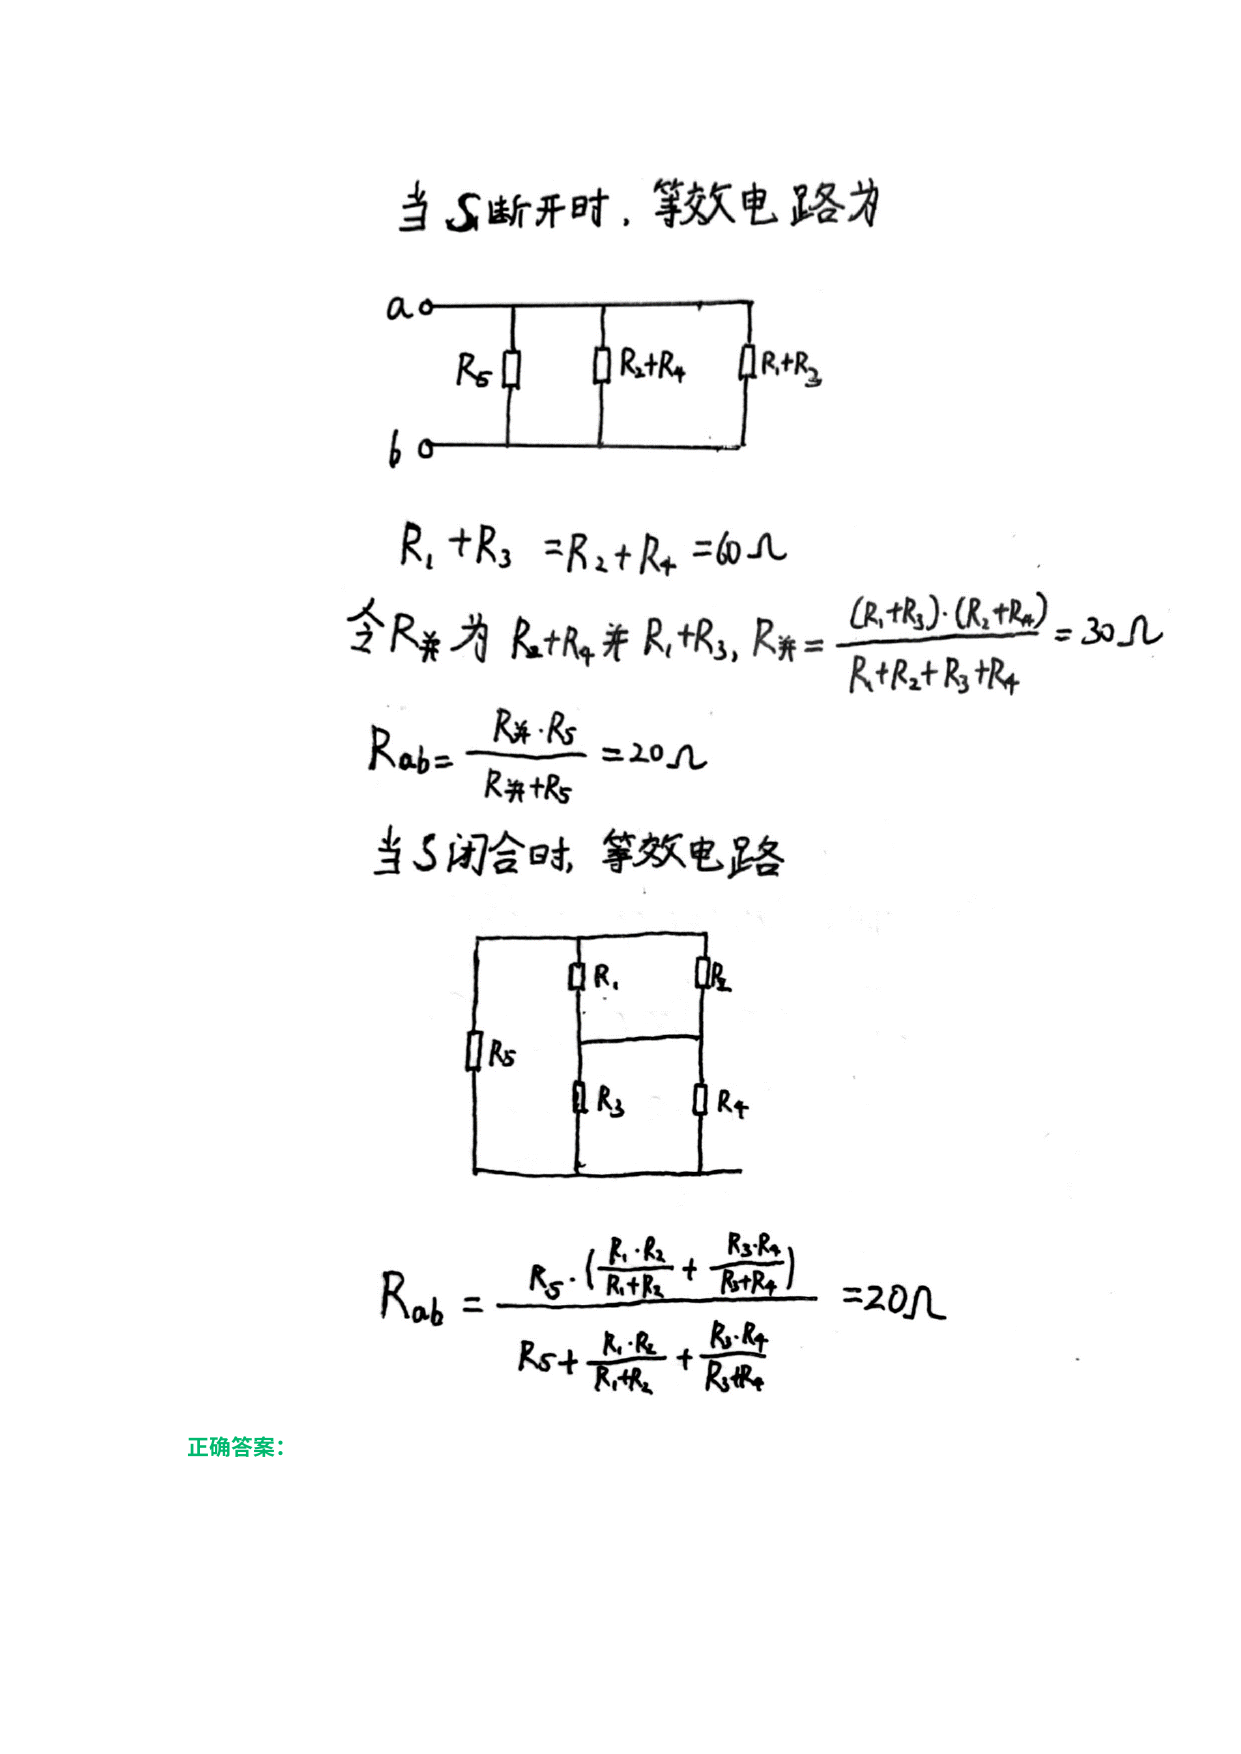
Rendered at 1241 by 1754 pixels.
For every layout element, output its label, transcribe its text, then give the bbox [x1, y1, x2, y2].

picture [325, 173, 1191, 1419]
text 正确答案： [187, 1429, 1053, 1462]
